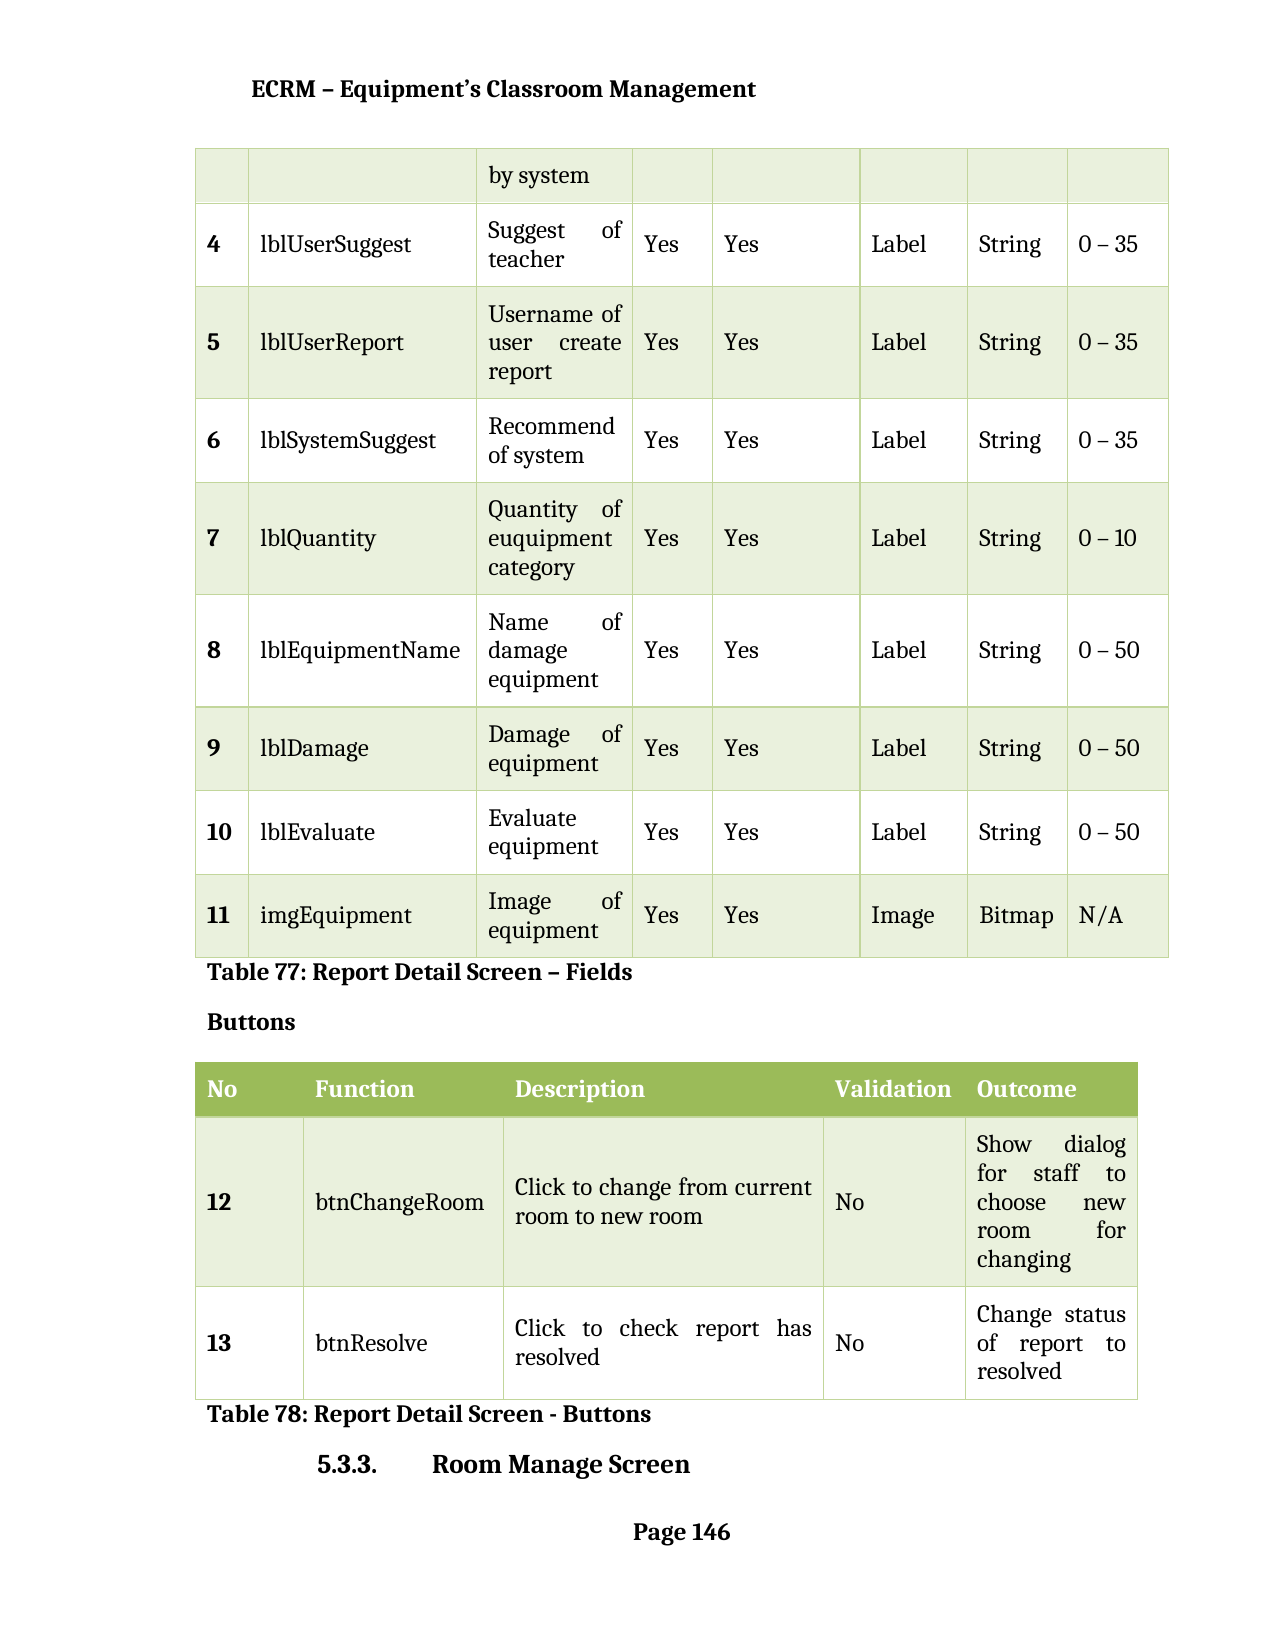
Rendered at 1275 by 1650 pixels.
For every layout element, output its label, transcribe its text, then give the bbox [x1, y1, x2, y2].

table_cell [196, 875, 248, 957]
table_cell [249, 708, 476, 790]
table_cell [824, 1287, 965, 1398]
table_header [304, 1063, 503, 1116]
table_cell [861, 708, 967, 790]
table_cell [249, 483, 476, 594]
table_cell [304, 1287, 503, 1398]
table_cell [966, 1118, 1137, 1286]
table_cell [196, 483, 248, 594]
text Buttons [207, 1008, 1157, 1036]
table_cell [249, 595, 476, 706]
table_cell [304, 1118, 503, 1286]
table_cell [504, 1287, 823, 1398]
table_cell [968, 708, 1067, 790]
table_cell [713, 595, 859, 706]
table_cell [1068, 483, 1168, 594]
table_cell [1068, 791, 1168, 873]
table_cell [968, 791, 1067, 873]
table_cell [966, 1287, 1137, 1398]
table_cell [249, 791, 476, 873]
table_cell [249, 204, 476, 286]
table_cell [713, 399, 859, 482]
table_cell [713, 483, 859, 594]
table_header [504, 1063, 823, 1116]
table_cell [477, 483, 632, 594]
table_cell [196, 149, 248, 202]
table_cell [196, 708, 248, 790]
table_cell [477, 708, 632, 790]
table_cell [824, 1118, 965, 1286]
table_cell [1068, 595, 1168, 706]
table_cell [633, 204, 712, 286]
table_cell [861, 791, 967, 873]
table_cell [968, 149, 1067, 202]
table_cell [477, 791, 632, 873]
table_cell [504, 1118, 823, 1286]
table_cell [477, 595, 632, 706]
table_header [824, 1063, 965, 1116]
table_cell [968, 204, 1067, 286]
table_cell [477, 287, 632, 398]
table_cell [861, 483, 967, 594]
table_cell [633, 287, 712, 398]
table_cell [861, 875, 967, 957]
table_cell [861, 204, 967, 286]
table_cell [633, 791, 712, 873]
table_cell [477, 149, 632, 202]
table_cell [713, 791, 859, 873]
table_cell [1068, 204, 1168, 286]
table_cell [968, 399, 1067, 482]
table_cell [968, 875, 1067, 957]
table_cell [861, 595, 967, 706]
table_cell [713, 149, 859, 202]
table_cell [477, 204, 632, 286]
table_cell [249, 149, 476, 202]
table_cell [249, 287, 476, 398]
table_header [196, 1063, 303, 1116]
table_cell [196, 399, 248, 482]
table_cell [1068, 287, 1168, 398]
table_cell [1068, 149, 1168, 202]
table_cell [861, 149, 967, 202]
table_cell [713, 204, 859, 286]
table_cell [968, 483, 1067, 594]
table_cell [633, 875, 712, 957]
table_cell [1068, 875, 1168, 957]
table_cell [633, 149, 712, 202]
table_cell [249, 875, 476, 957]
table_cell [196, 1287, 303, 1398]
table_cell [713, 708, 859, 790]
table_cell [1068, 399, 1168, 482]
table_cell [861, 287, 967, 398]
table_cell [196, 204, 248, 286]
list Room Manage Screen [317, 1449, 1157, 1480]
text Table 78: Report Detail Screen - Buttons [207, 1399, 1157, 1428]
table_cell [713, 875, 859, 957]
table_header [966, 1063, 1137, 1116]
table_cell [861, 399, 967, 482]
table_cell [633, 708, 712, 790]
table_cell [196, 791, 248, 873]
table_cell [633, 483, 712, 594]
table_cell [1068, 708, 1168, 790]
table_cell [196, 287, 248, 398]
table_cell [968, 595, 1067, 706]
text Table 77: Report Detail Screen – Fields [207, 958, 1157, 987]
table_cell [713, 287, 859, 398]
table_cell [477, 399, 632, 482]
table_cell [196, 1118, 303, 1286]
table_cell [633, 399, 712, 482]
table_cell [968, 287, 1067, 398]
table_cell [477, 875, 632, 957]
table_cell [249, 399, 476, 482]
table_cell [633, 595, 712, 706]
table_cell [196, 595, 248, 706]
